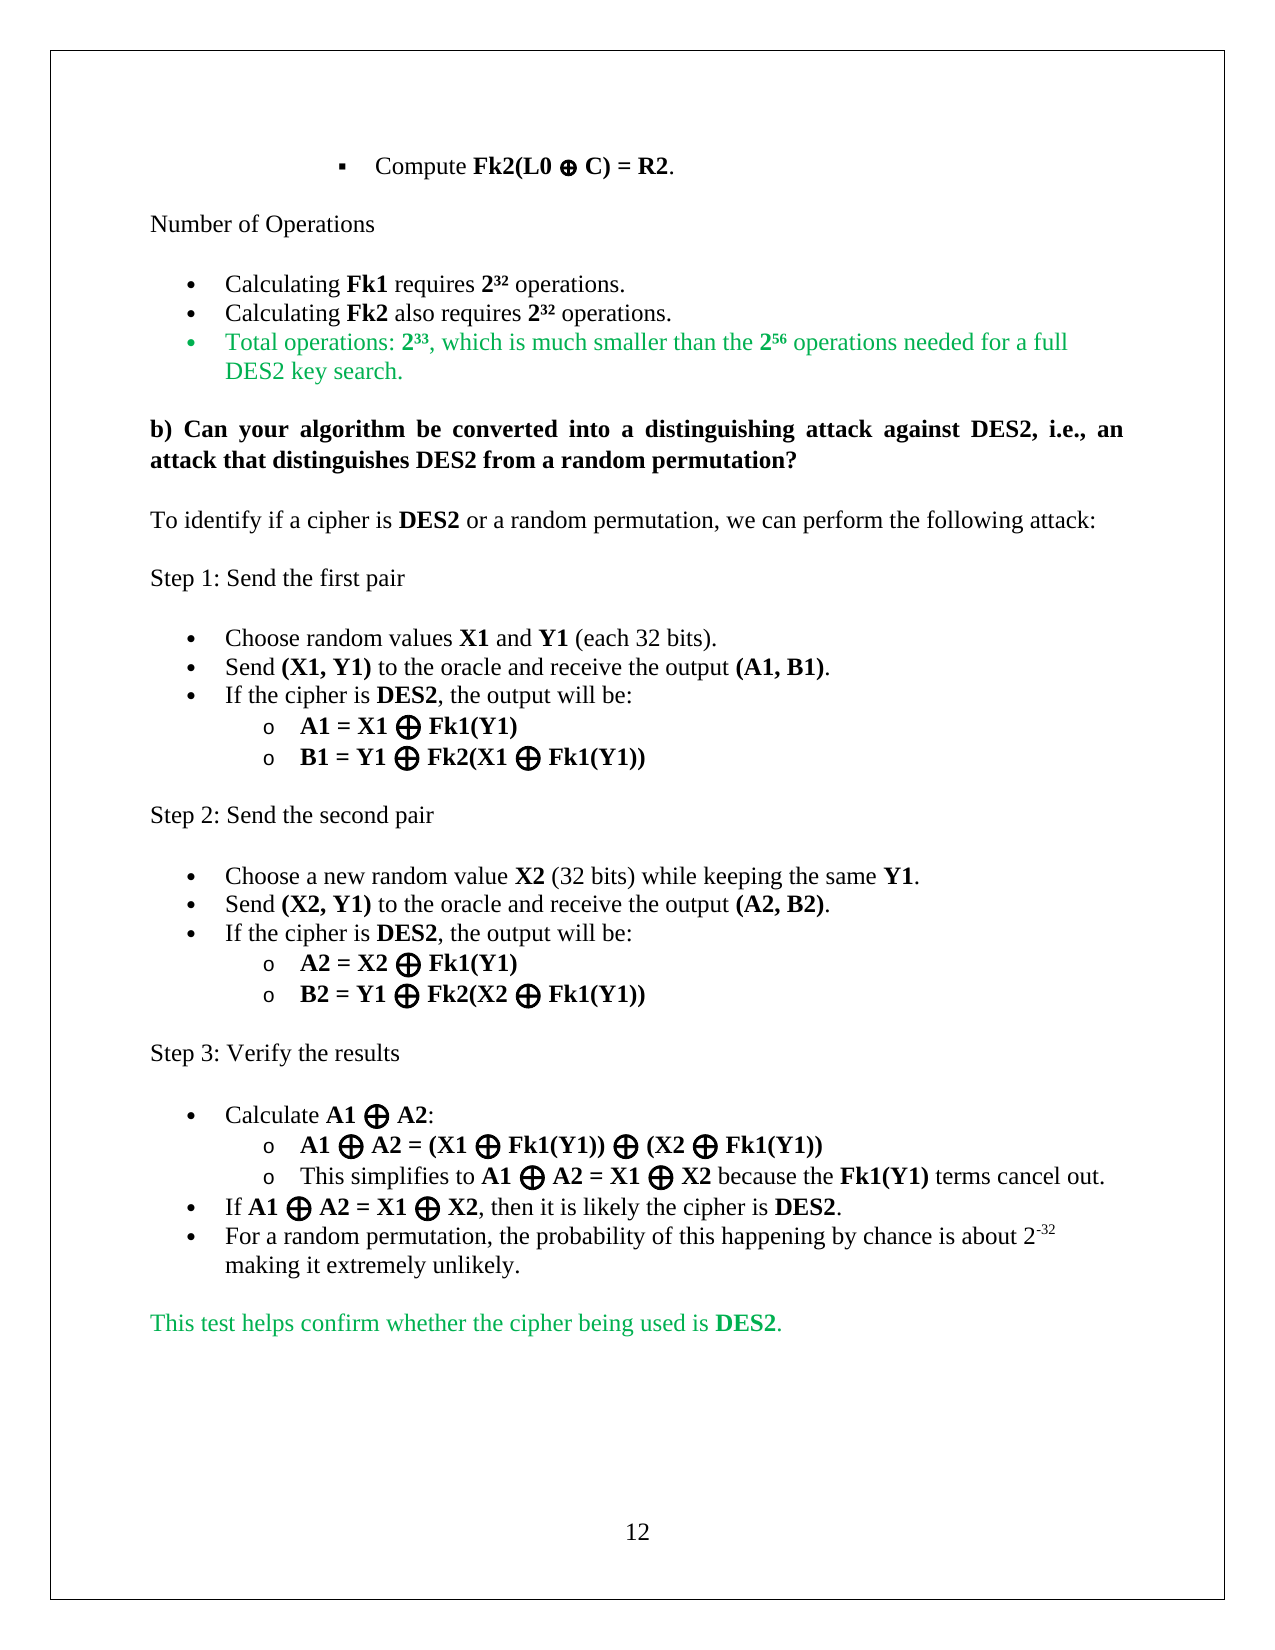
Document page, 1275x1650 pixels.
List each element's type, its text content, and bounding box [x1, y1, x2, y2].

list Choose random values X1 and Y1 (each 32 bits). [187, 623, 1125, 652]
list Calculate A1 ⨁ A2: [187, 1098, 1125, 1129]
list If the cipher is DES2, the output will be: [187, 681, 1125, 709]
list Total operations: 2³³, which is much smaller than the 2⁵⁶ operations needed for a full DES2 key search. [187, 327, 1125, 384]
list Choose a new random value X2 (32 bits) while keeping the same Y1. [187, 861, 1125, 889]
list A2 = X2 ⨁ Fk1(Y1) [262, 947, 1125, 978]
text Number of Operations [150, 209, 1125, 238]
list B1 = Y1 ⨁ Fk2(X1 ⨁ Fk1(Y1)) [262, 740, 1125, 771]
text To identify if a cipher is DES2 or a random permutation, we can perform the following attack: [150, 505, 1125, 534]
list For a random permutation, the probability of this happening by chance is about 2-32 making it extremely unlikely. [187, 1221, 1125, 1278]
list A1 = X1 ⨁ Fk1(Y1) [262, 709, 1125, 740]
list If the cipher is DES2, the output will be: [187, 918, 1125, 947]
list Send (X2, Y1) to the oracle and receive the output (A2, B2). [187, 889, 1125, 918]
list A1 ⨁ A2 = (X1 ⨁ Fk1(Y1)) ⨁ (X2 ⨁ Fk1(Y1)) [262, 1129, 1125, 1160]
text This test helps confirm whether the cipher being used is DES2. [150, 1308, 1125, 1336]
list B2 = Y1 ⨁ Fk2(X2 ⨁ Fk1(Y1)) [262, 978, 1125, 1009]
list Calculating Fk2 also requires 2³² operations. [187, 298, 1125, 327]
text Step 2: Send the second pair [150, 801, 1125, 829]
list If A1 ⨁ A2 = X1 ⨁ X2, then it is likely the cipher is DES2. [187, 1191, 1125, 1221]
list Calculating Fk1 requires 2³² operations. [187, 269, 1125, 298]
text b) Can your algorithm be converted into a distinguishing attack against DES2, i.e., an attack that distinguishes DES2 from a random permutation? [150, 414, 1125, 473]
text Step 1: Send the first pair [150, 563, 1125, 592]
text Step 3: Verify the results [150, 1038, 1125, 1067]
list Compute Fk2(L0 ⊕ C) = R2. [337, 150, 1125, 180]
list Send (X1, Y1) to the oracle and receive the output (A1, B1). [187, 652, 1125, 681]
list This simplifies to A1 ⨁ A2 = X1 ⨁ X2 because the Fk1(Y1) terms cancel out. [262, 1160, 1125, 1191]
